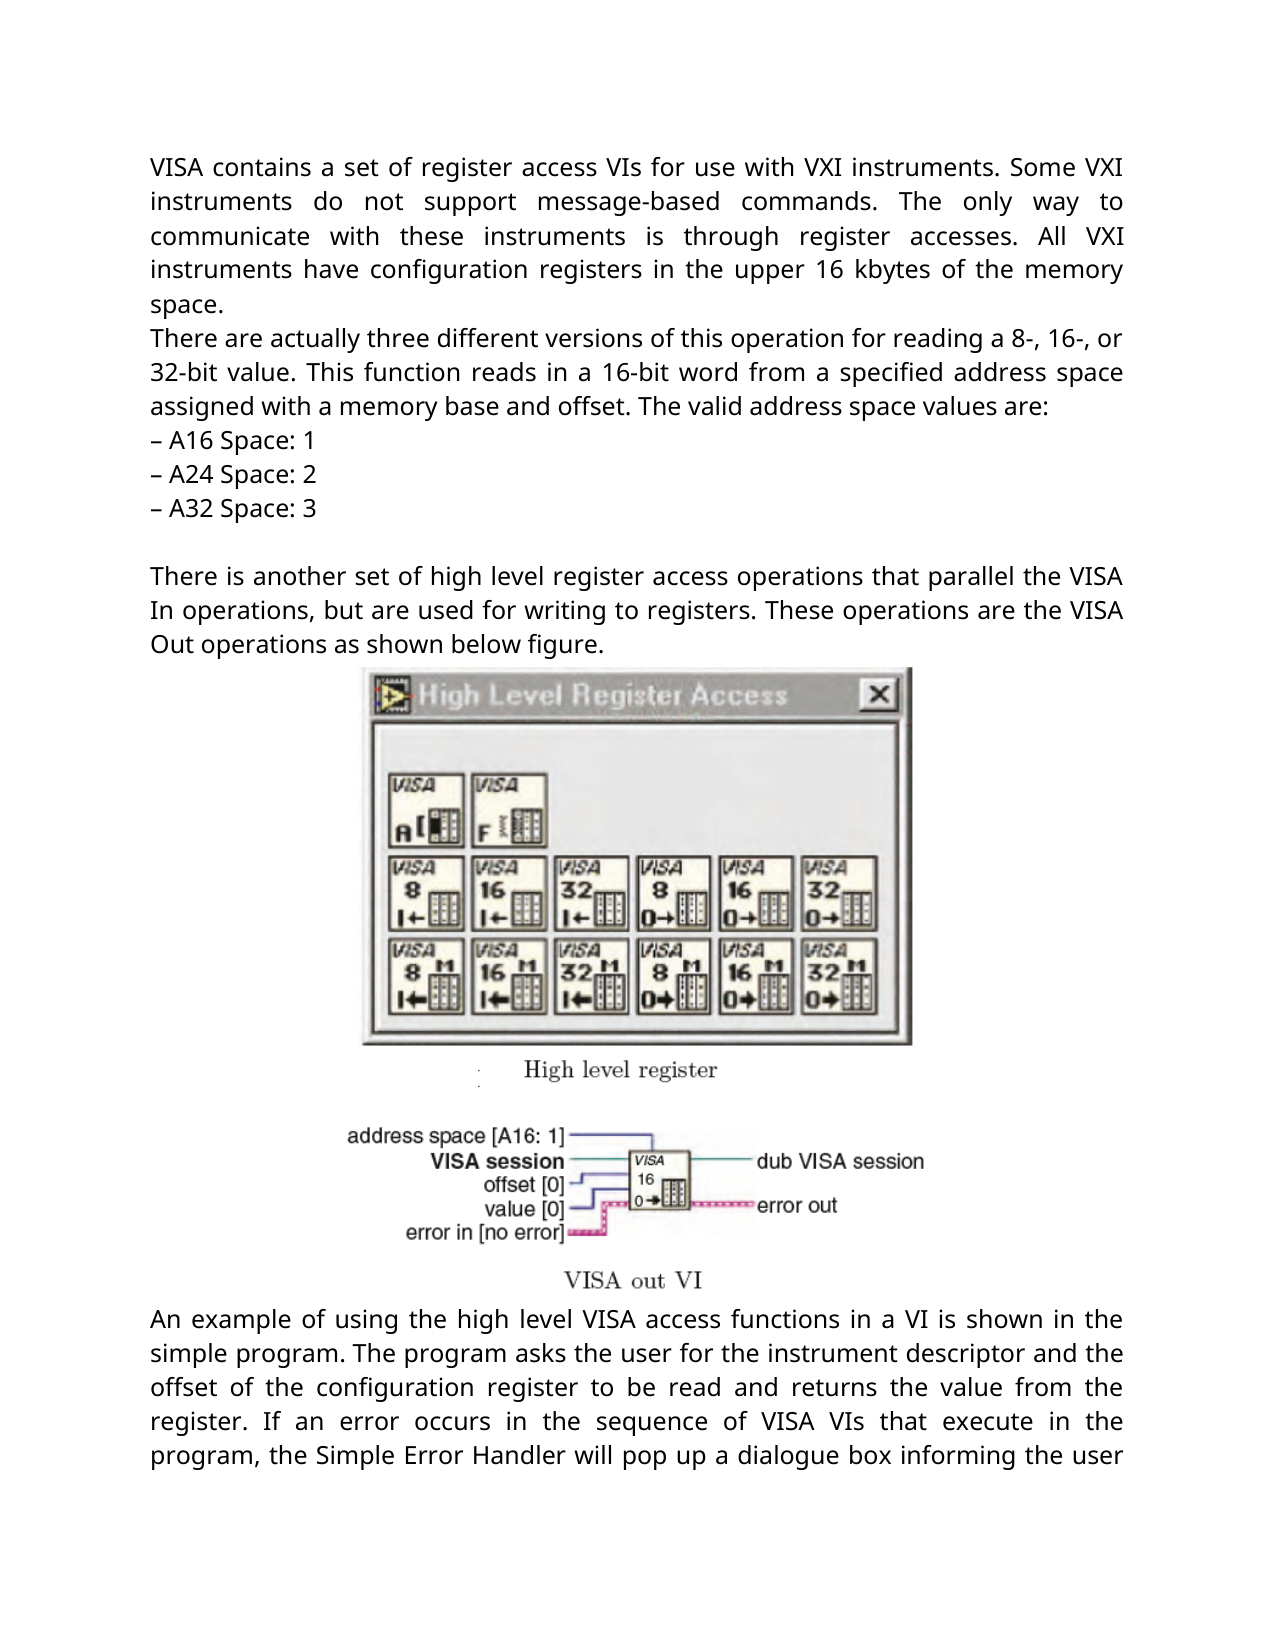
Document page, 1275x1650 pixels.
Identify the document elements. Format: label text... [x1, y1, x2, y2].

text There is another set of high level register access operations that parallel the VISA In operations, but are used for writing to registers. These operations are the VISA Out operations as shown below figure. [150, 559, 1125, 661]
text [150, 1301, 1125, 1472]
text VISA contains a set of register access VIs for use with VXI instruments. Some VXI instruments do not support message-based commands. The only way to communicate with these instruments is through register accesses. All VXI instruments have configuration registers in the upper 16 kbytes of the memory space. [150, 150, 1125, 320]
text – A32 Space: 3 [150, 491, 1125, 525]
text – A16 Space: 1 [150, 422, 1125, 457]
picture [343, 661, 932, 1302]
text There are actually three different versions of this operation for reading a 8-, 16-, or 32-bit value. This function reads in a 16-bit word from a specified address space assigned with a memory base and offset. The valid address space values are: [150, 320, 1125, 422]
text – A24 Space: 2 [150, 457, 1125, 491]
